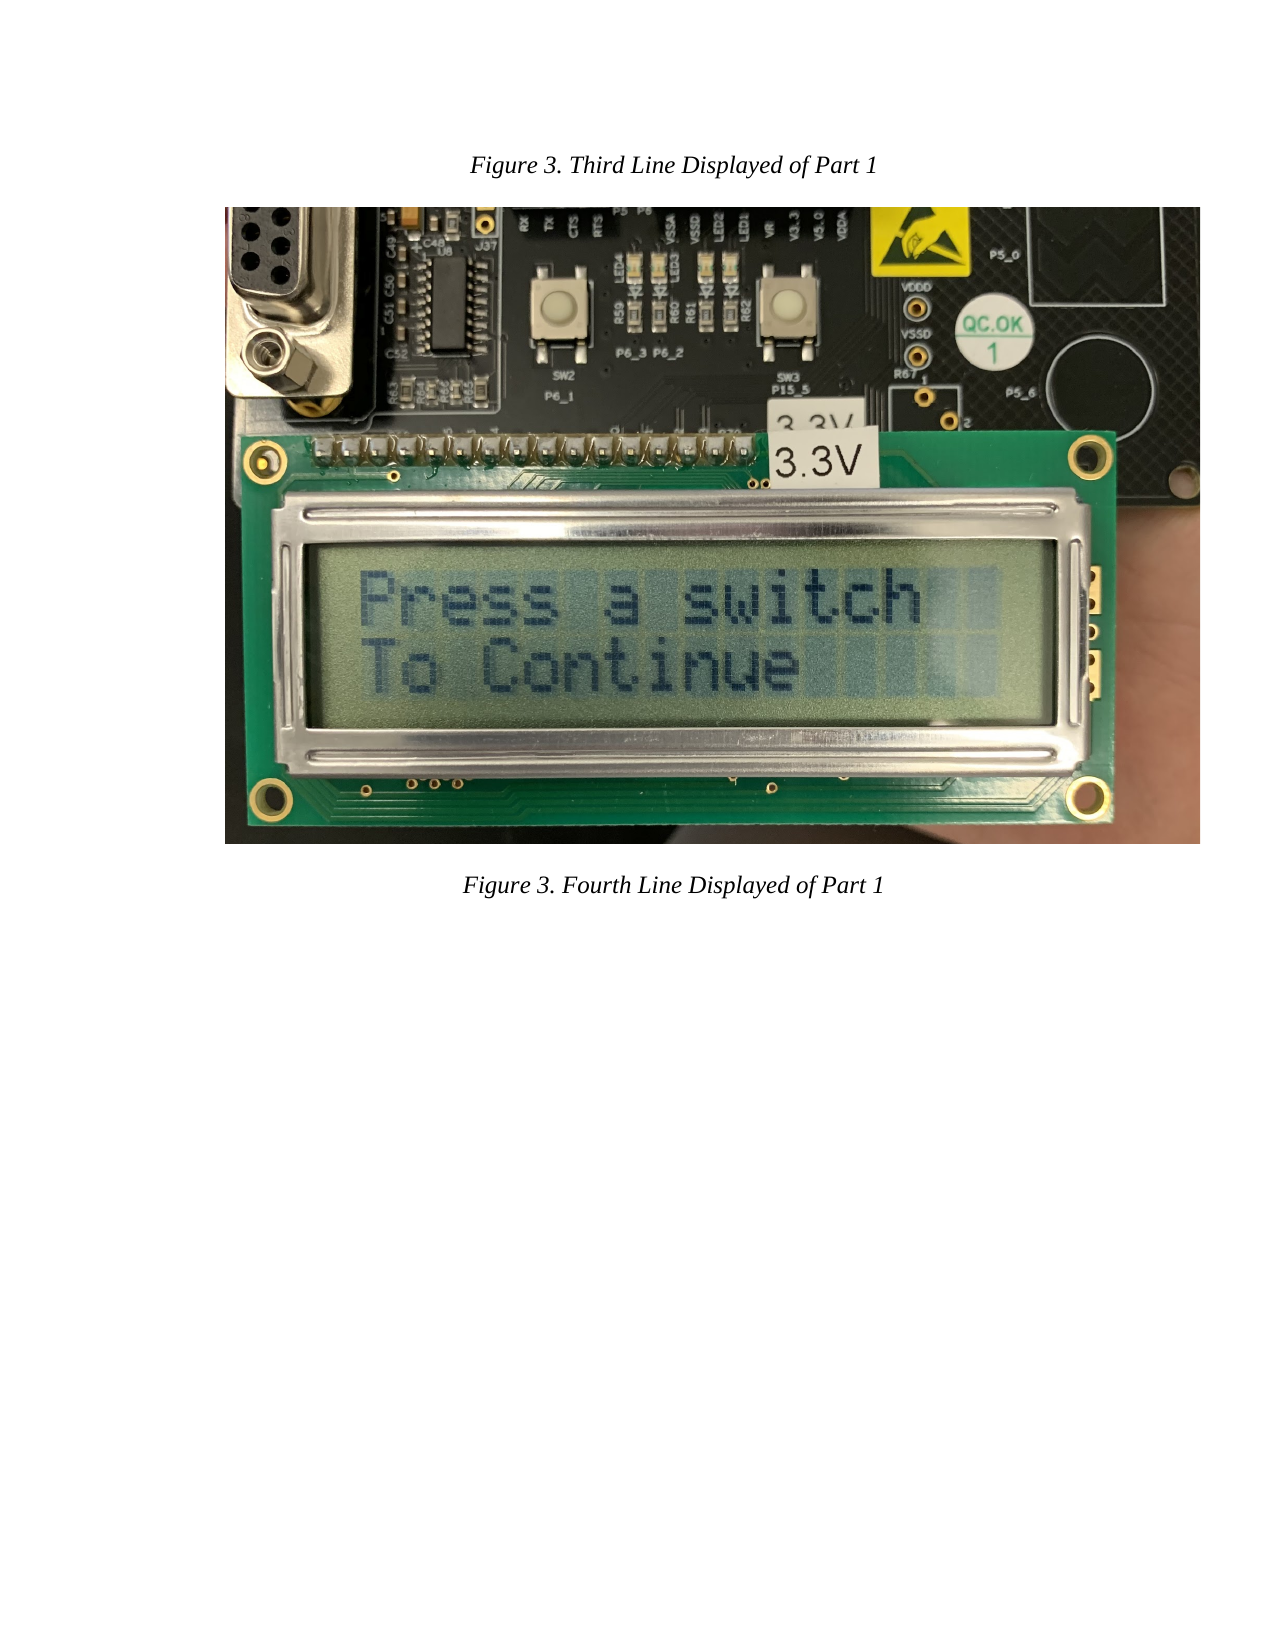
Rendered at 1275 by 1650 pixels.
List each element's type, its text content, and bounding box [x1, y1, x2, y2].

picture [225, 207, 1200, 844]
text Figure 3. Third Line Displayed of Part 1 [225, 150, 1125, 179]
text Figure 3. Fourth Line Displayed of Part 1 [225, 870, 1125, 898]
